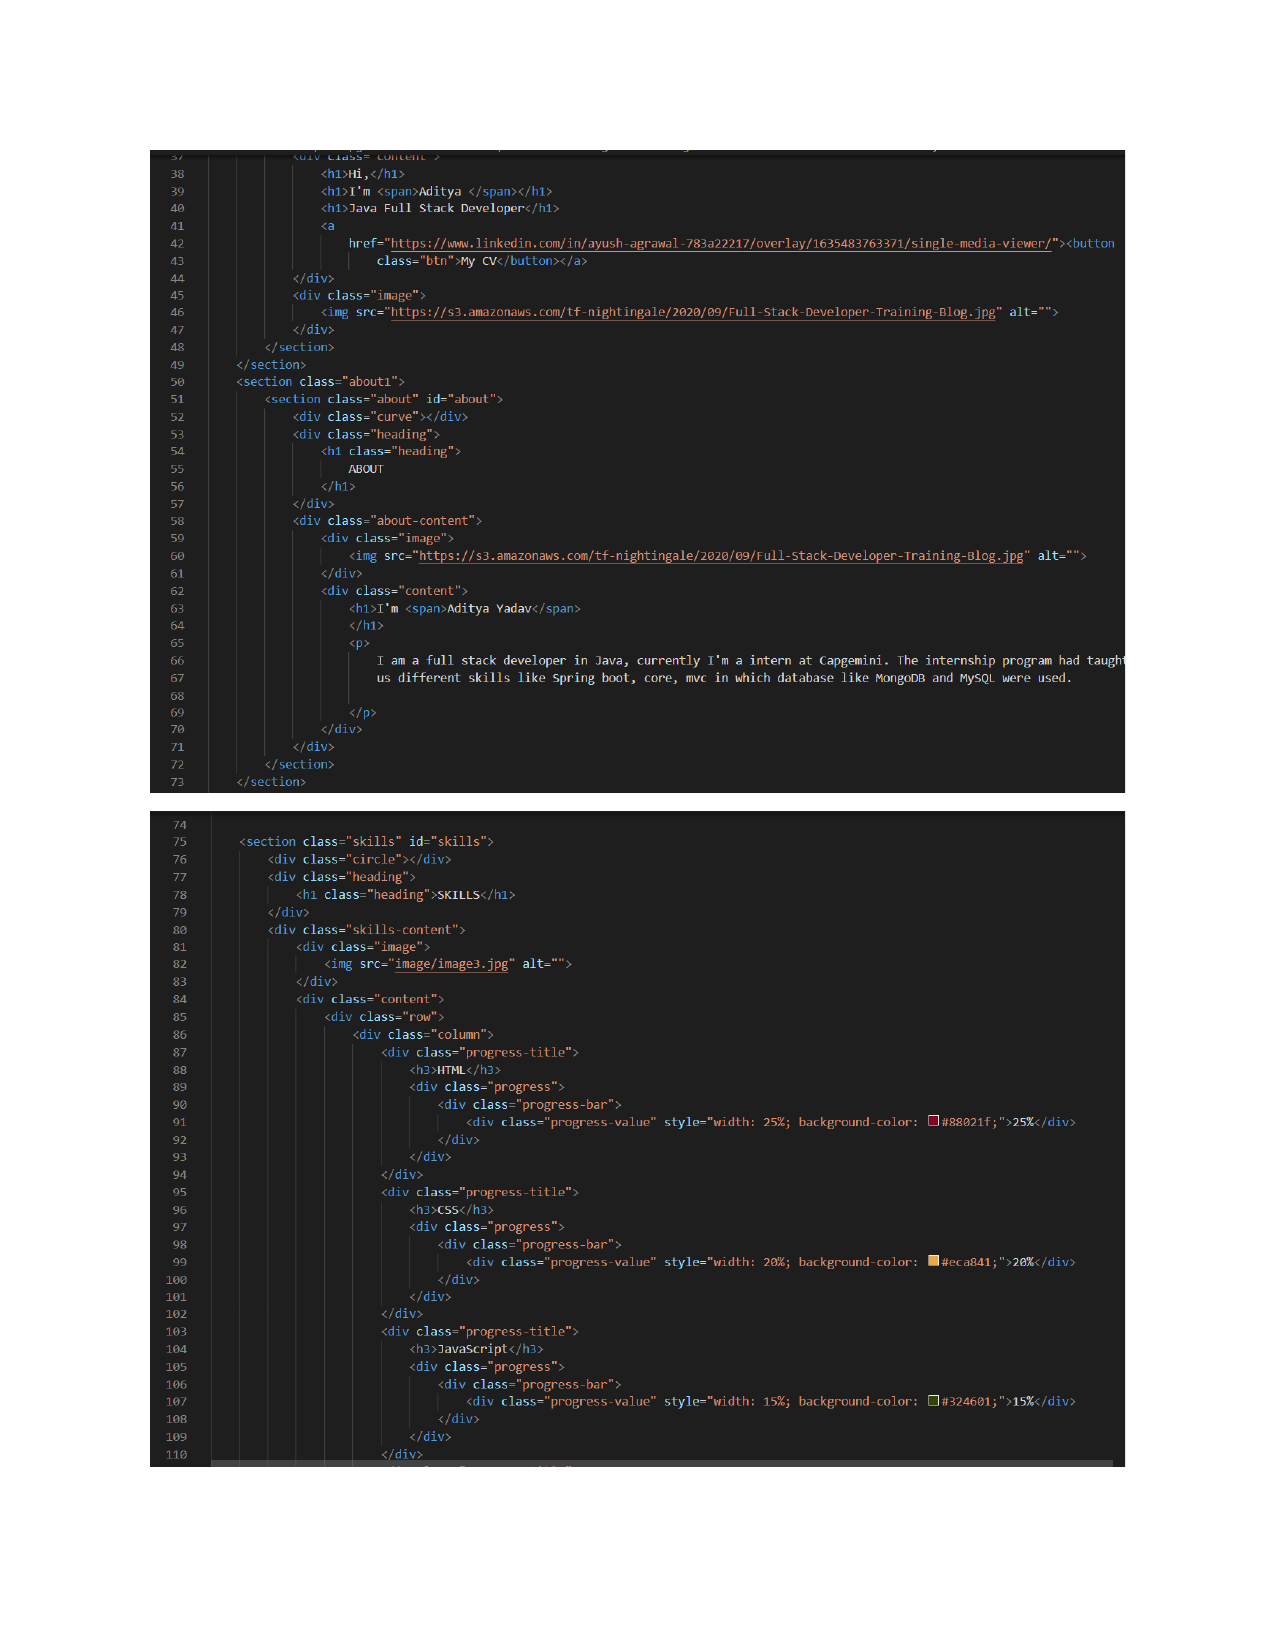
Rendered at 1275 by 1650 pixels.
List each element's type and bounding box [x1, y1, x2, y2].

picture [150, 811, 1125, 1467]
picture [150, 150, 1125, 793]
